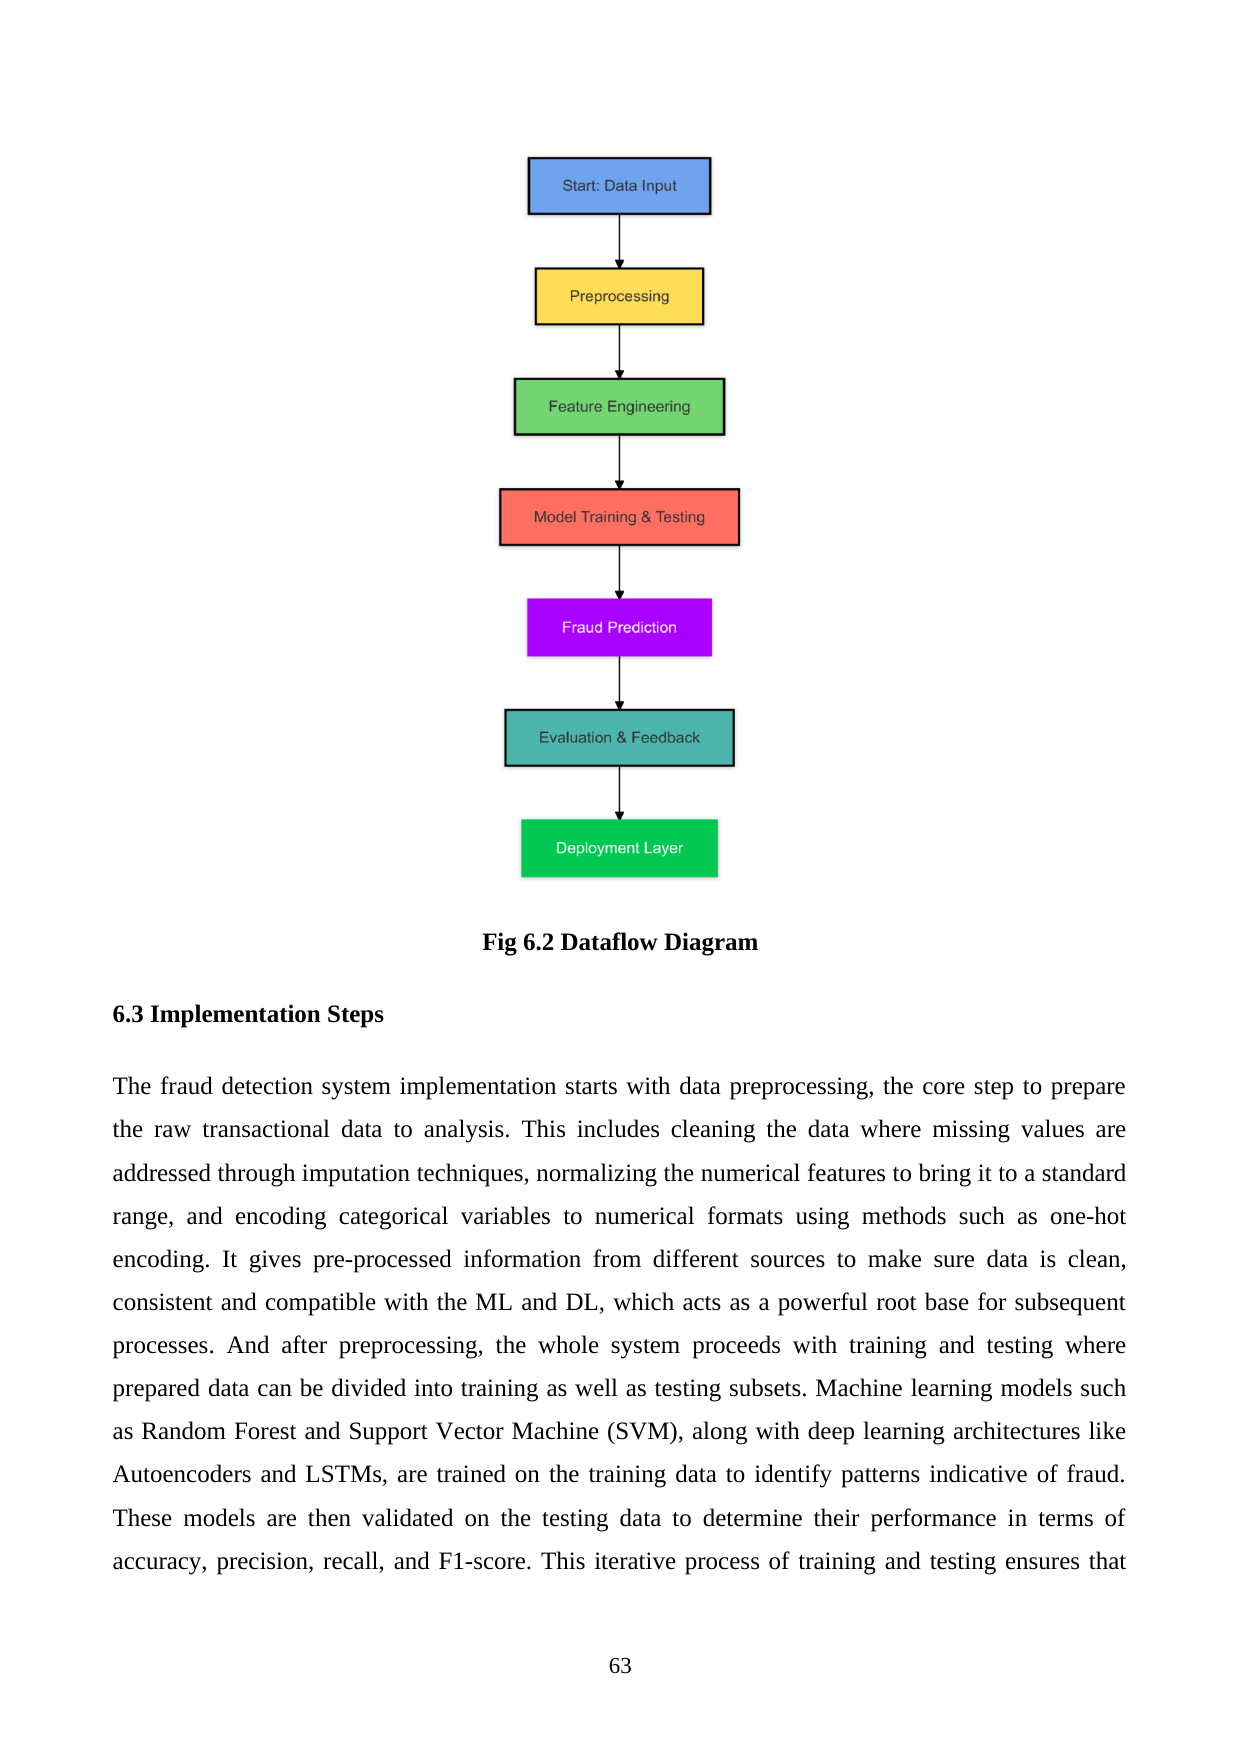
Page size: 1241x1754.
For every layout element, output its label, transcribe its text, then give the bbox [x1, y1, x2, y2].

subtitle 6.3 Implementation Steps [112, 999, 1128, 1028]
picture [491, 150, 749, 889]
text Fig 6.2 Dataflow Diagram [112, 927, 1128, 955]
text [112, 1071, 1128, 1574]
